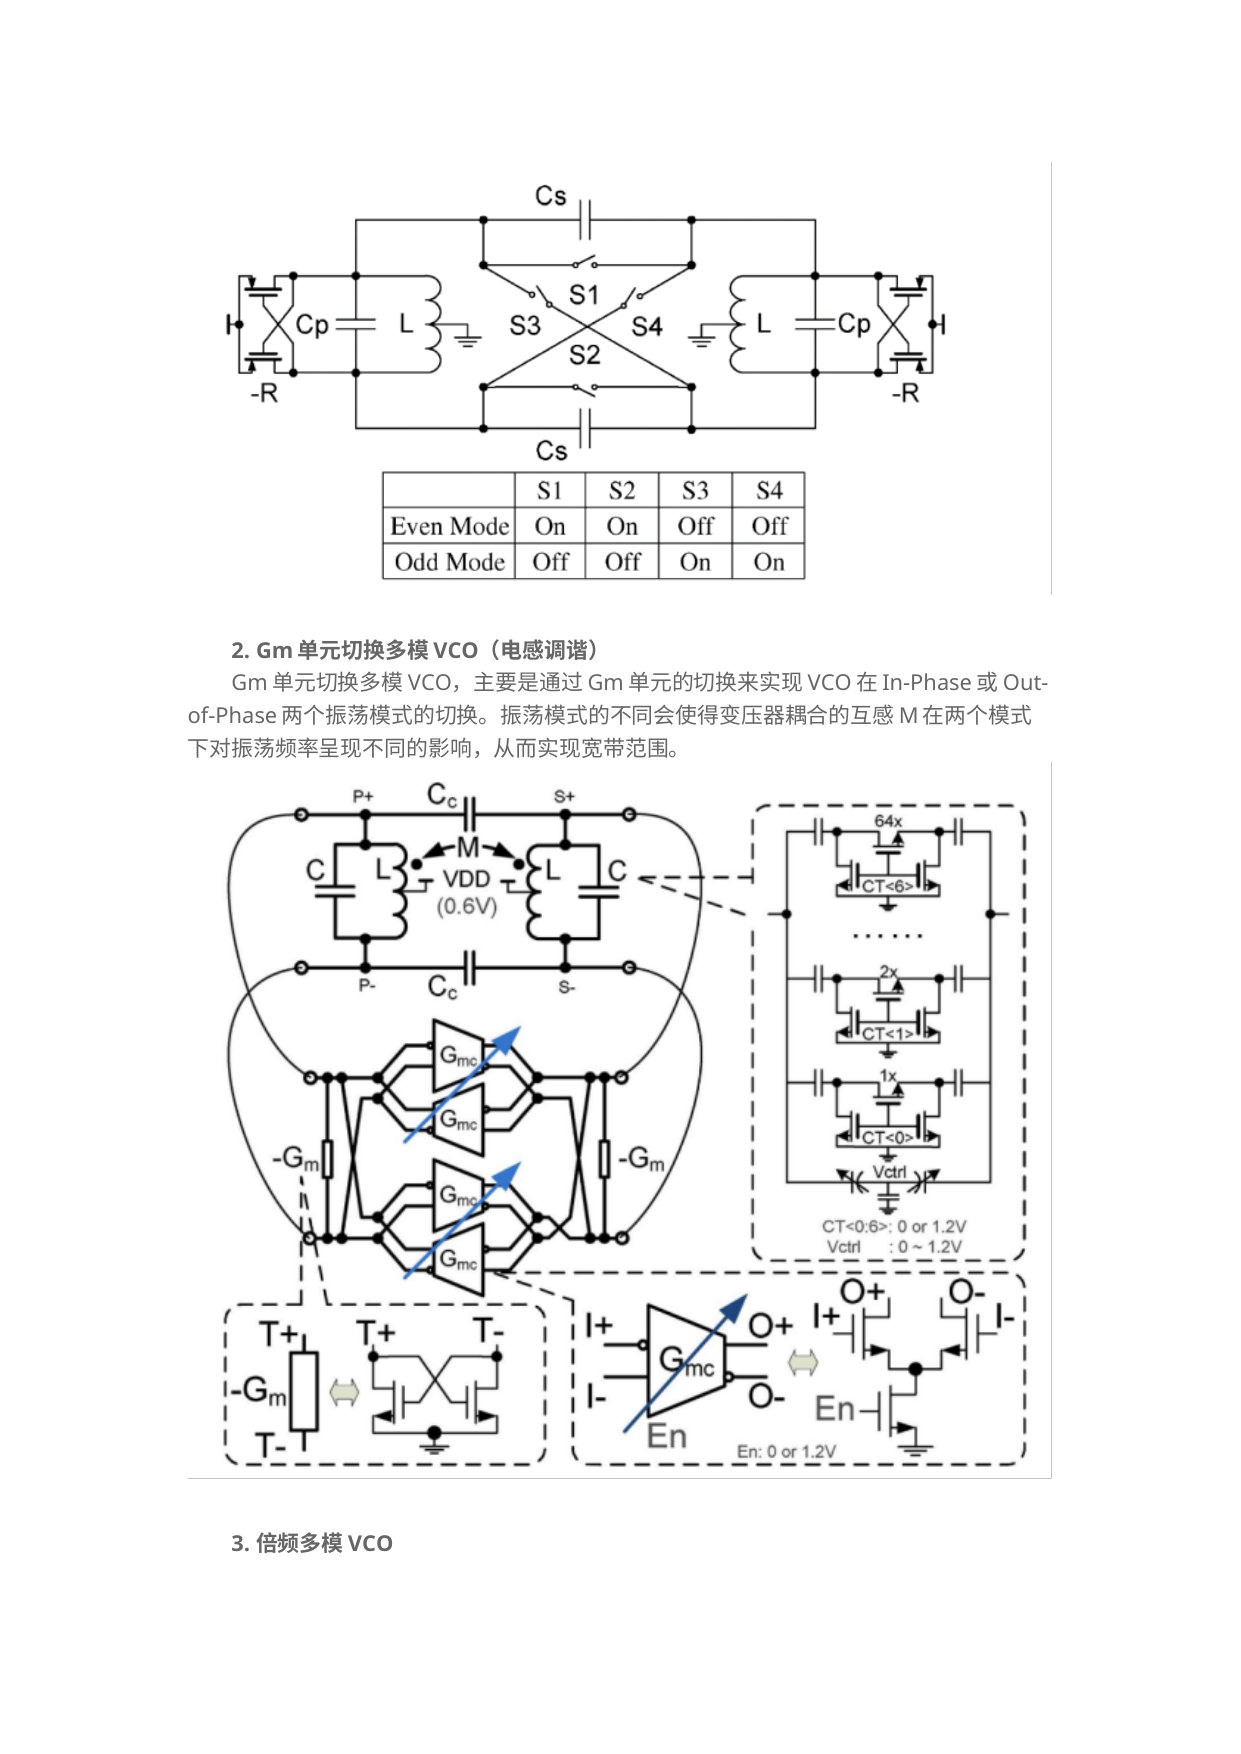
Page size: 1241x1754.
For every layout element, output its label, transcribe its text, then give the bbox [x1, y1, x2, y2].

text Gm单元切换多模VCO，主要是通过Gm单元的切换来实现VCO在In-Phase或Out-of-Phase两个振荡模式的切换。振荡模式的不同会使得变压器耦合的互感M在两个模式下对振荡频率呈现不同的影响，从而实现宽带范围。 [187, 665, 1053, 762]
picture [187, 762, 1053, 1480]
picture [187, 162, 1053, 595]
text 2. Gm单元切换多模VCO（电感调谐） [231, 633, 1053, 665]
text 3. 倍频多模VCO [231, 1526, 1053, 1558]
